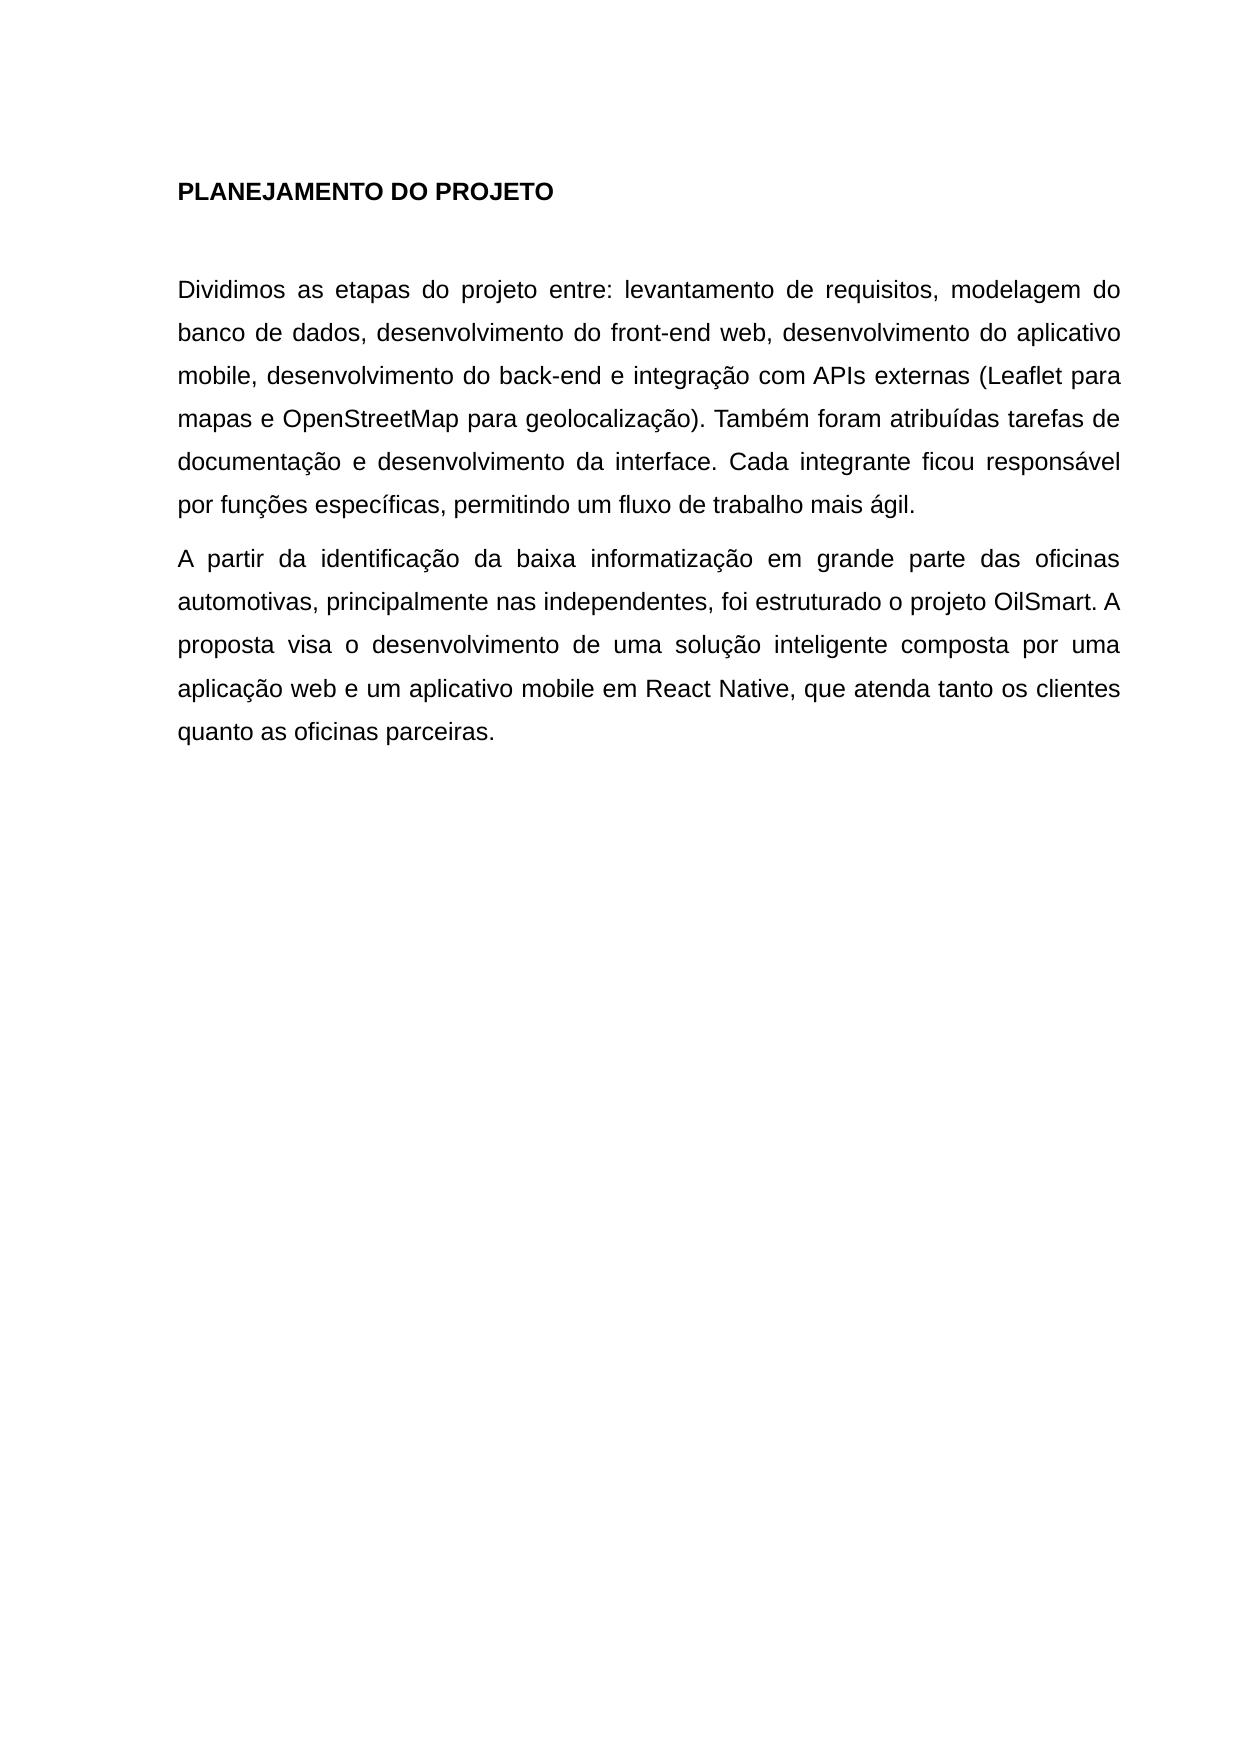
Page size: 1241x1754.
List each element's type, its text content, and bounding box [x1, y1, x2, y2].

subtitle PLANEJAMENTO DO PROJETO [177, 177, 1122, 206]
text Dividimos as etapas do projeto entre: levantamento de requisitos, modelagem do banco de dados, desenvolvimento do front-end web, desenvolvimento do aplicativo mobile, desenvolvimento do back-end e integração com APIs externas (Leaflet para mapas e OpenStreetMap para geolocalização). Também foram atribuídas tarefas de documentação e desenvolvimento da interface. Cada integrante ficou responsável por funções específicas, permitindo um fluxo de trabalho mais ágil. [177, 274, 1122, 519]
text A partir da identificação da baixa informatização em grande parte das oficinas automotivas, principalmente nas independentes, foi estruturado o projeto OilSmart. A proposta visa o desenvolvimento de uma solução inteligente composta por uma aplicação web e um aplicativo mobile em React Native, que atenda tanto os clientes quanto as oficinas parceiras. [177, 544, 1122, 746]
